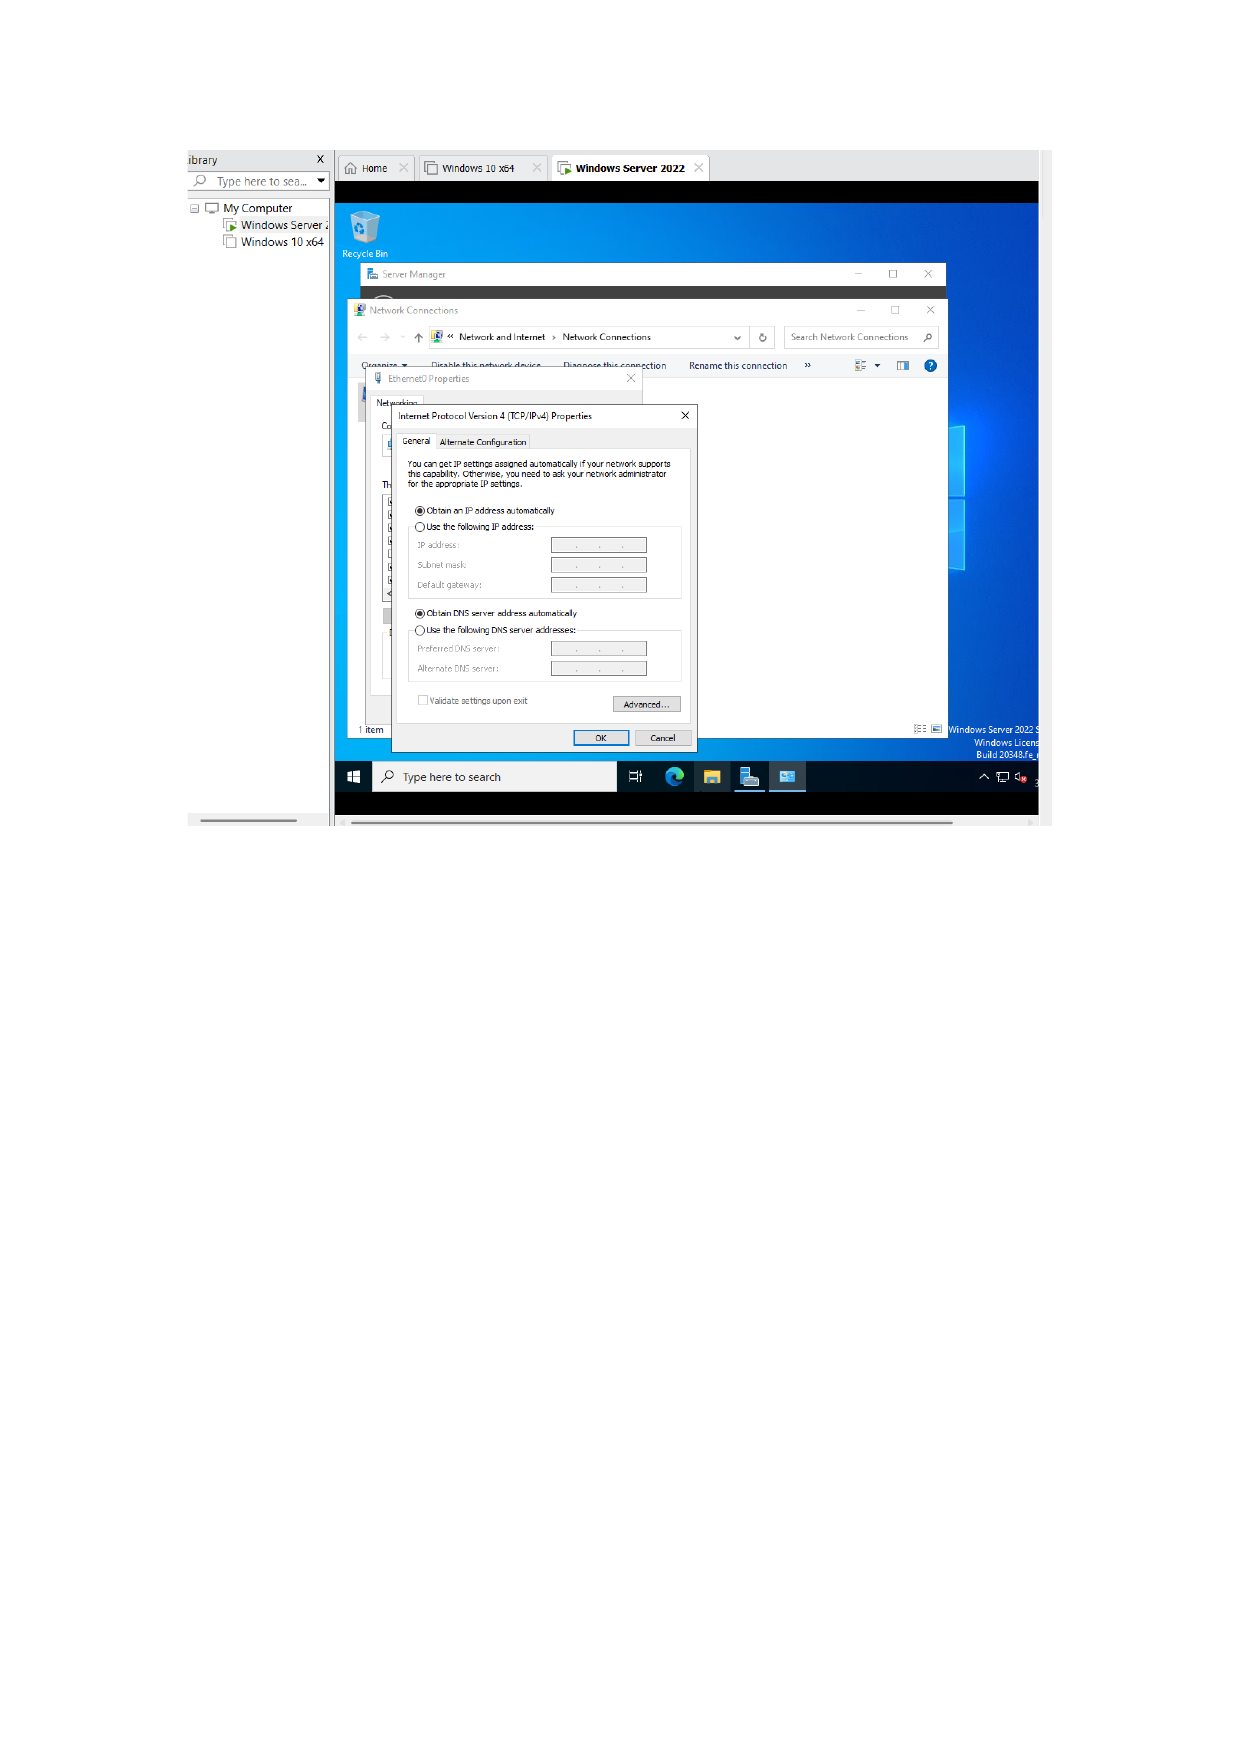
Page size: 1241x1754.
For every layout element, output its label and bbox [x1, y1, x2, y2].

picture [187, 150, 1052, 826]
